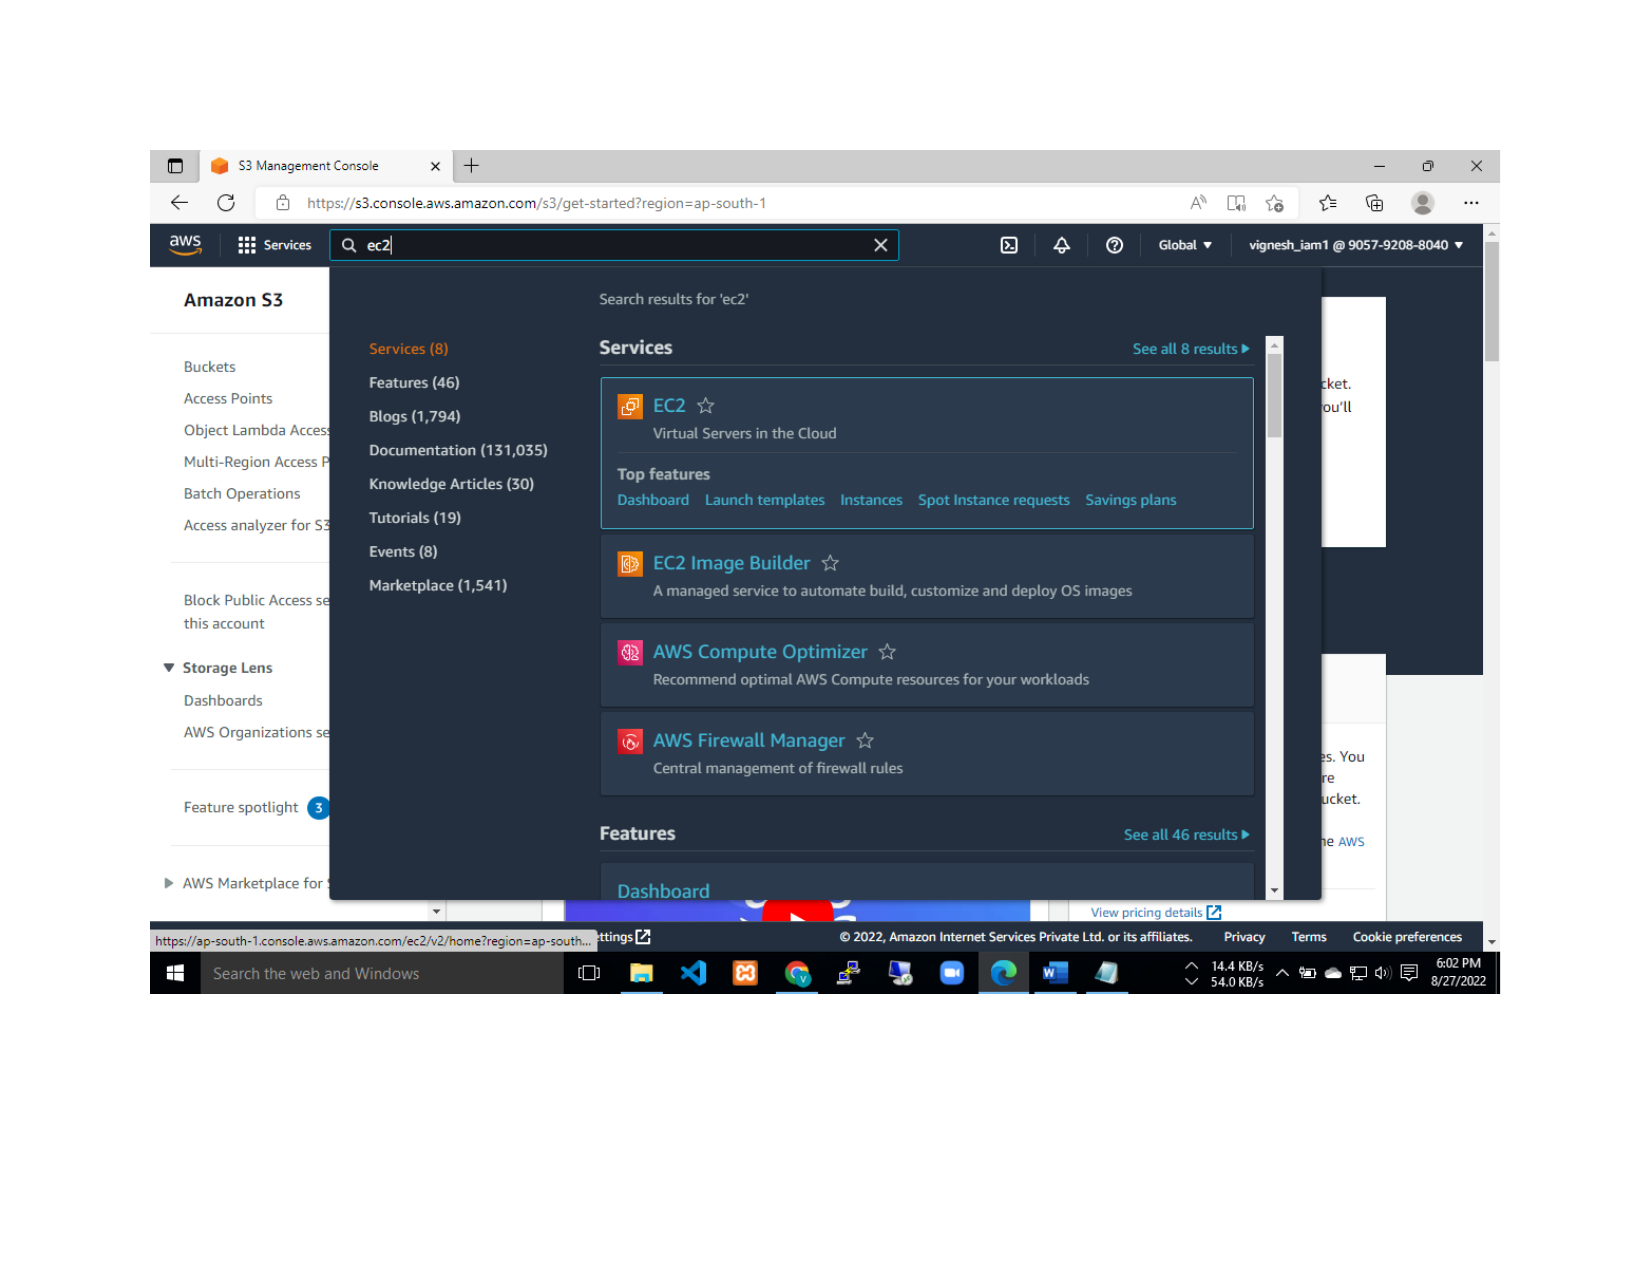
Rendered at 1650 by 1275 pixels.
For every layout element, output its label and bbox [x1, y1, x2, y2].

picture [150, 150, 1500, 994]
